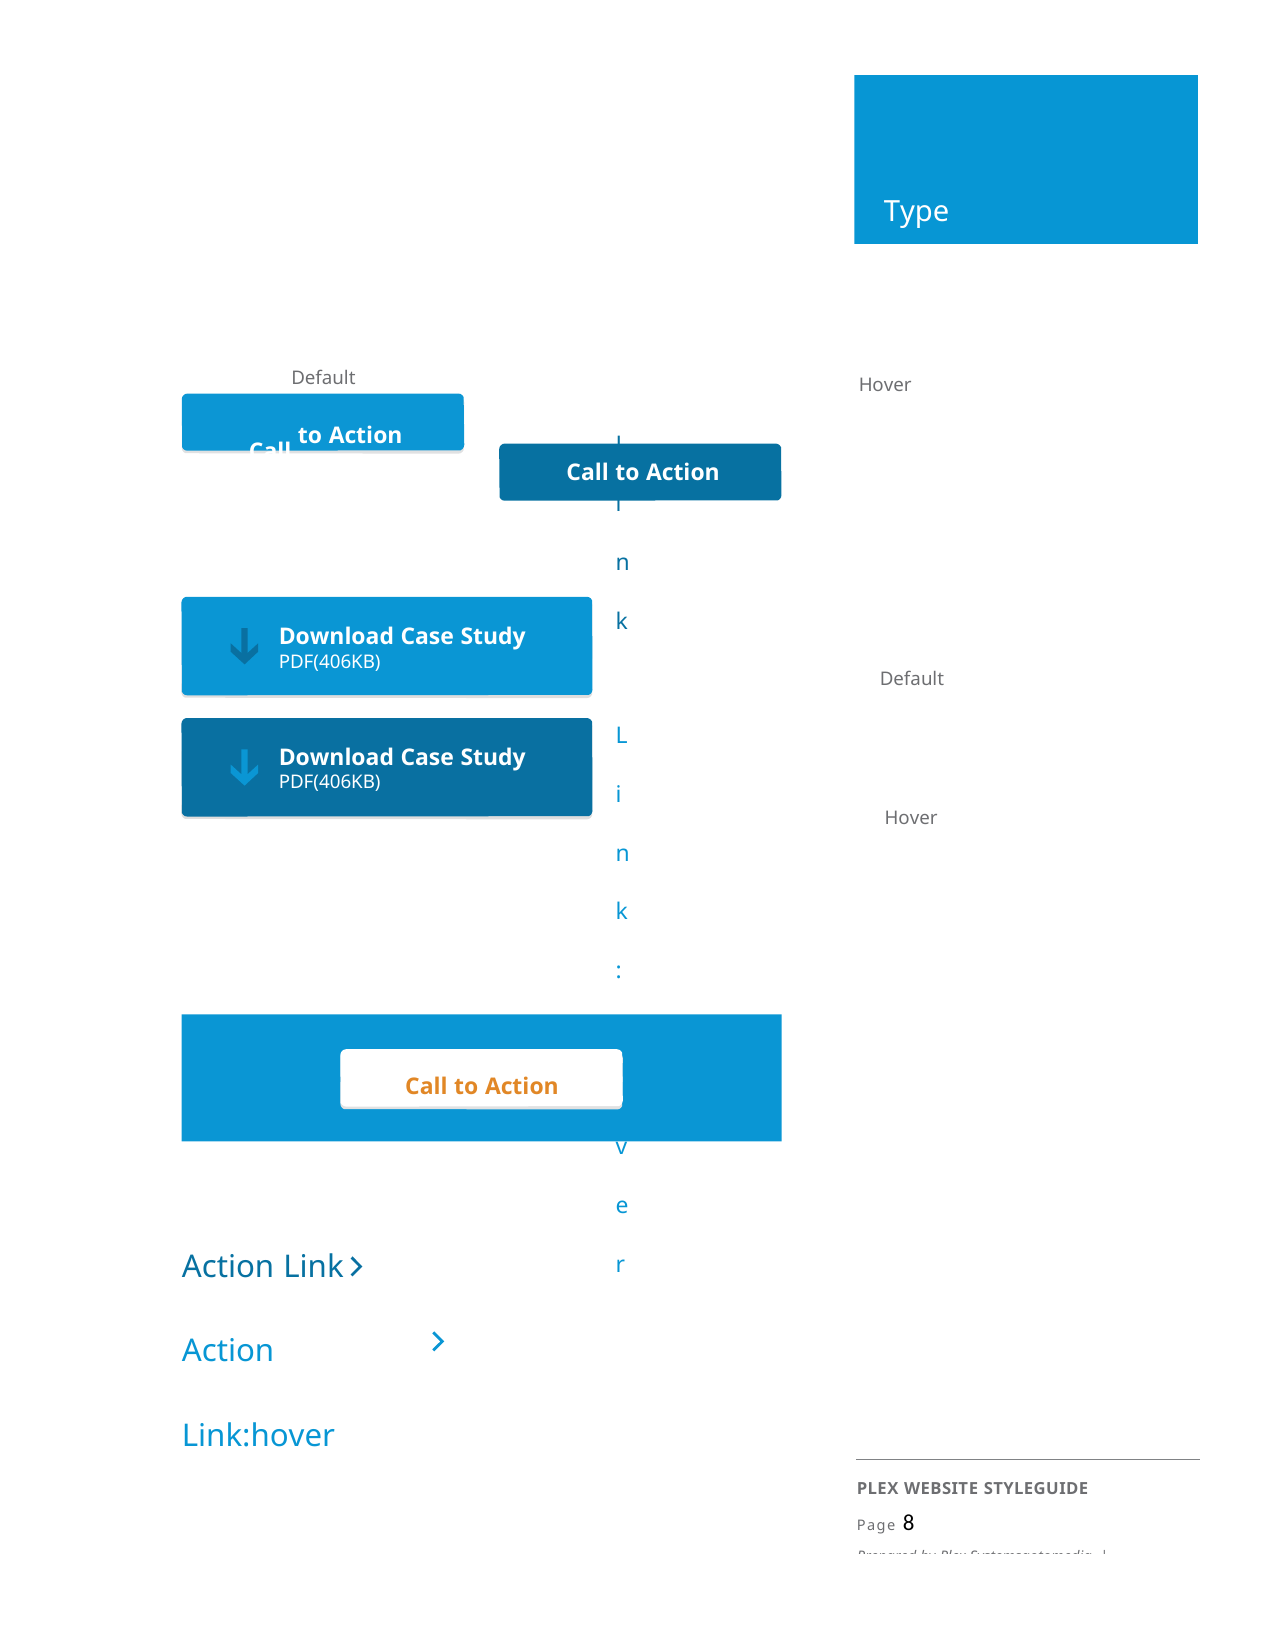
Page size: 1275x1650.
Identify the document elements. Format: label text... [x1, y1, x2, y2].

text Default [879, 666, 1212, 691]
text Action Link Action Link:hover [182, 1244, 414, 1455]
text Default [291, 364, 414, 390]
text Hover [858, 372, 1212, 397]
text Hover [884, 804, 1212, 829]
